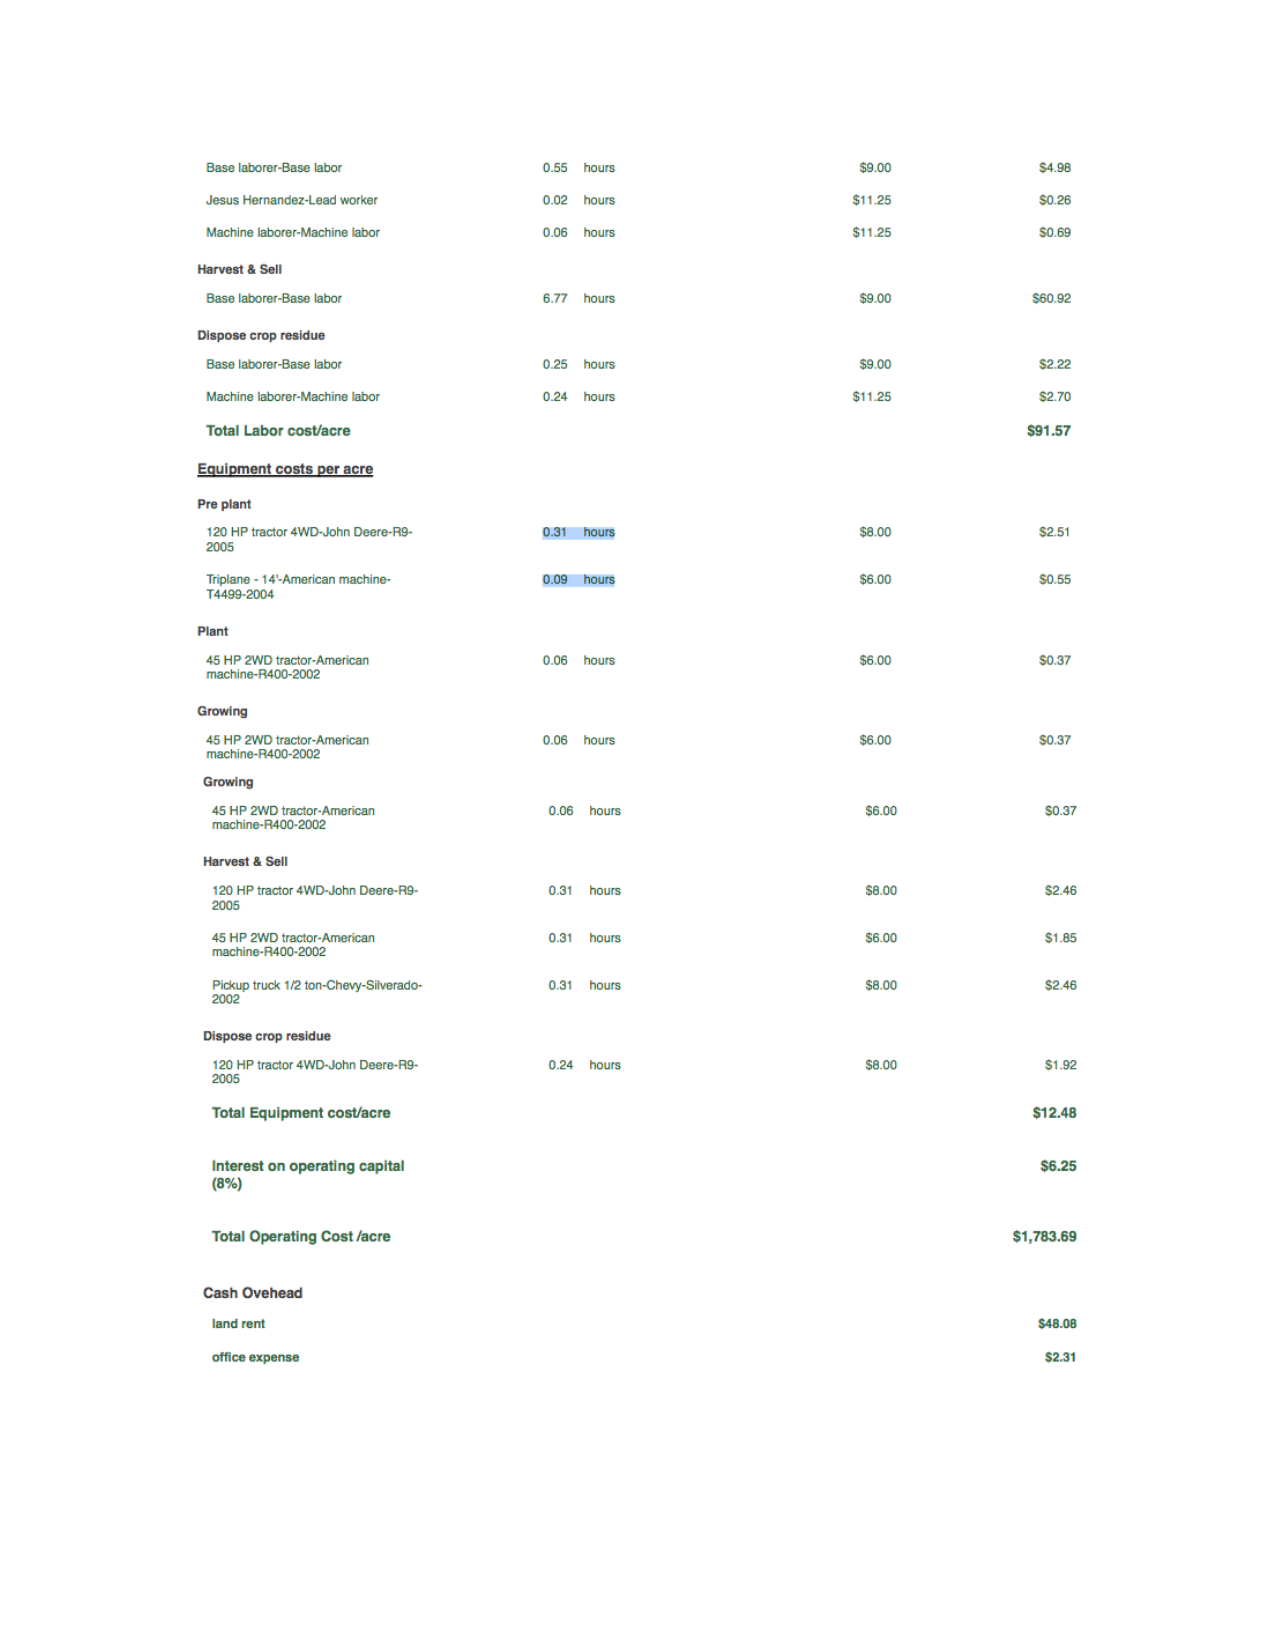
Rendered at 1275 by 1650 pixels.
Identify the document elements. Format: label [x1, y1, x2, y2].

picture [187, 150, 1088, 1379]
